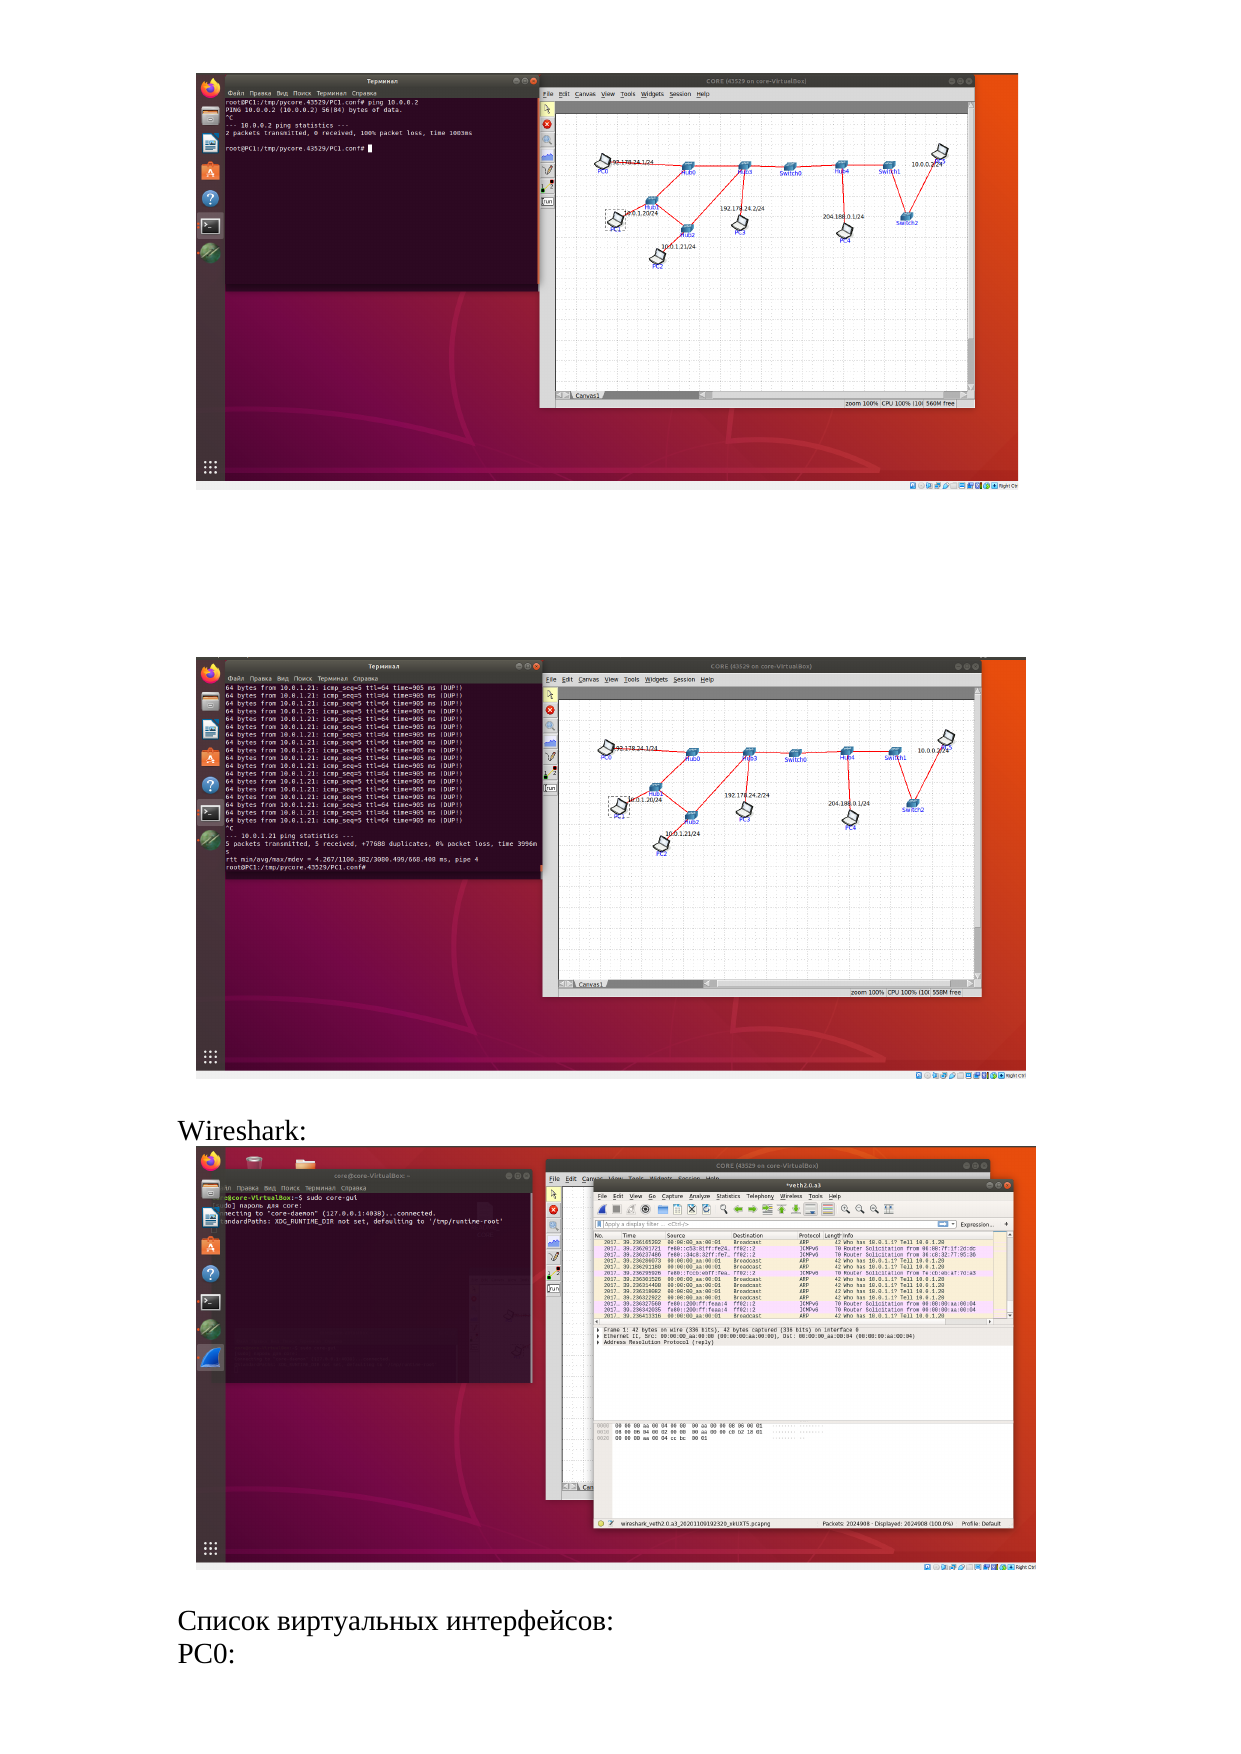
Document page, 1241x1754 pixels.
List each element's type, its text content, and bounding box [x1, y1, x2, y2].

text Wireshark: [177, 1113, 1152, 1146]
text PC0: [177, 1637, 1152, 1670]
text Список виртуальных интерфейсов: [177, 1603, 1152, 1637]
